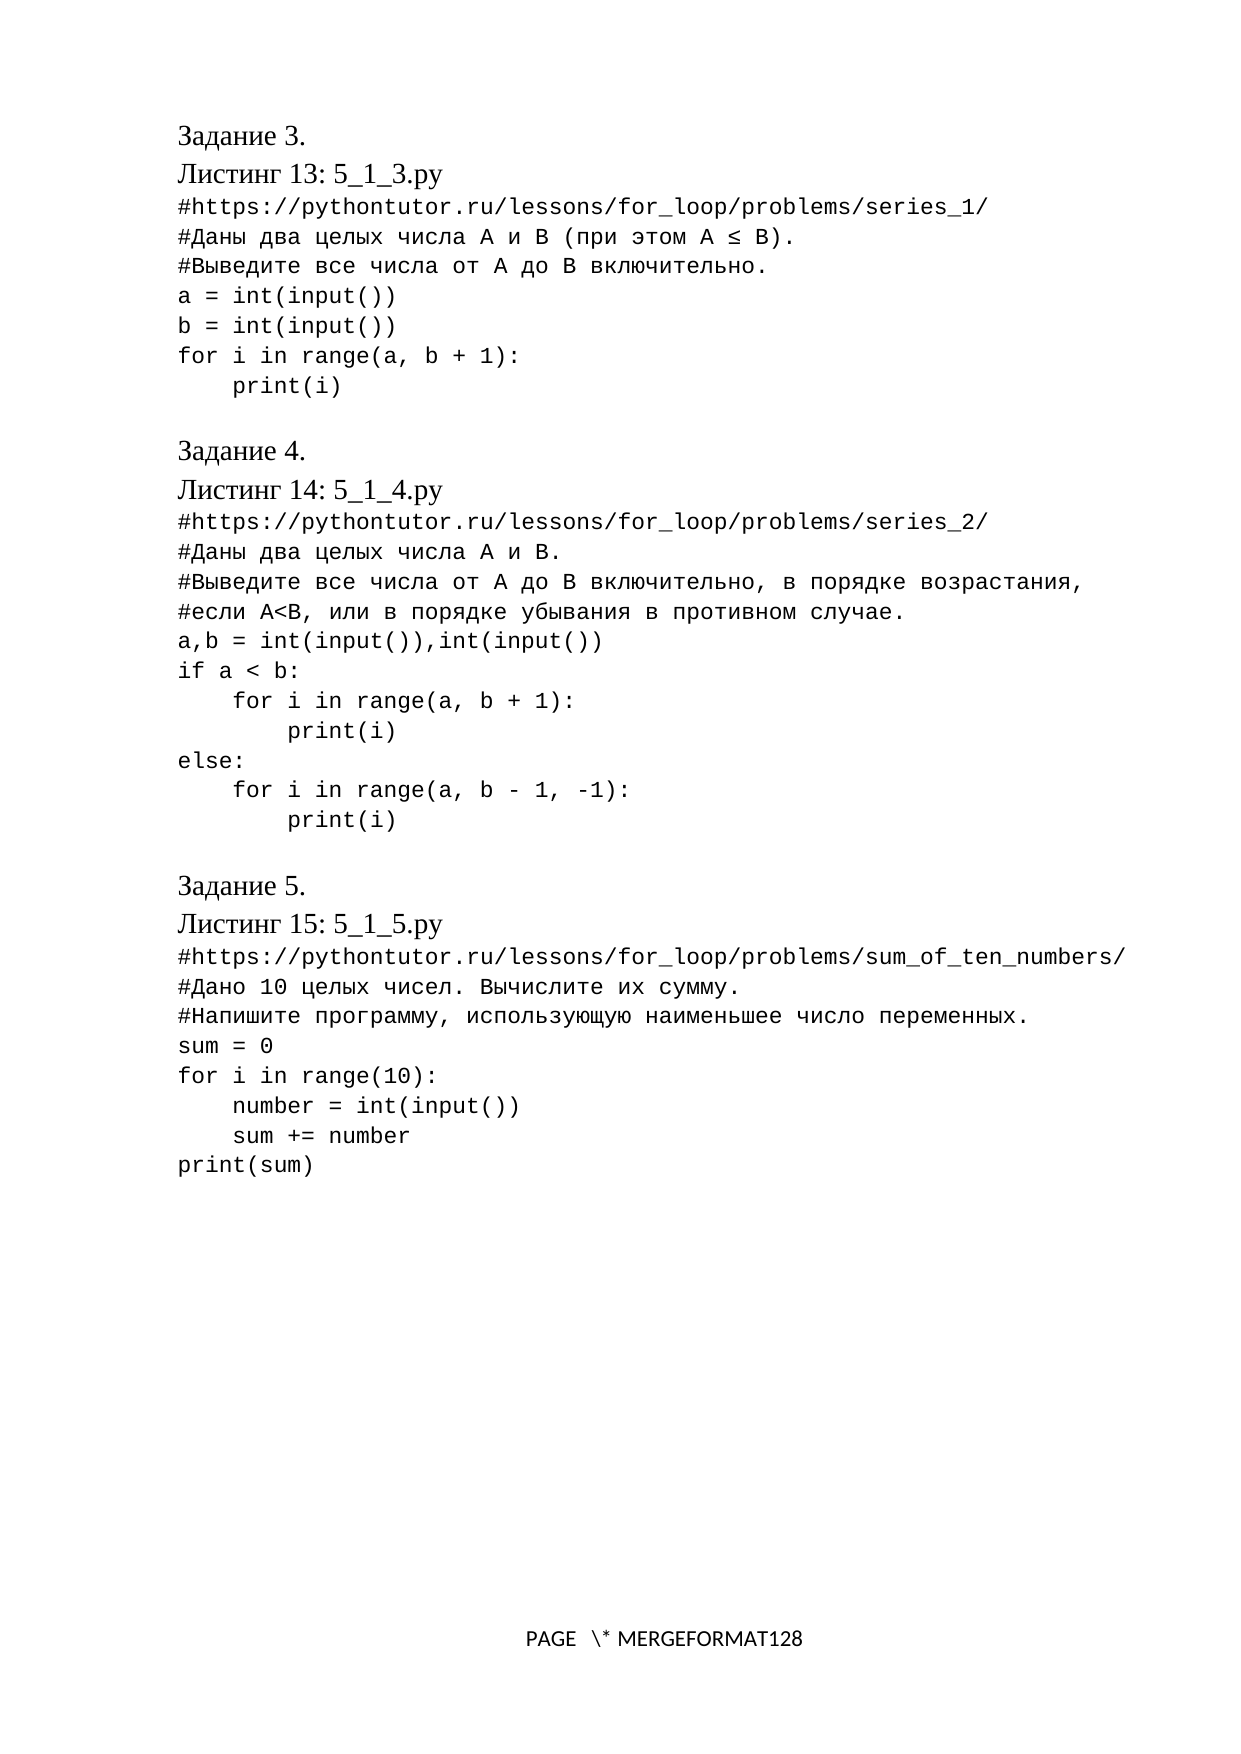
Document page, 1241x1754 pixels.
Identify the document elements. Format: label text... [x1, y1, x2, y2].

text print(i) [177, 719, 1152, 745]
text #Напишите программу, использующую наименьшее число переменных. [177, 1005, 1152, 1031]
text Листинг 15: 5_1_5.py [177, 907, 1152, 940]
text sum += number [177, 1124, 1152, 1150]
text #Даны два целых числа A и B (при этом A ≤ B). [177, 225, 1152, 251]
text print(i) [177, 808, 1152, 834]
text Листинг 14: 5_1_4.py [177, 472, 1152, 506]
text if a < b: [177, 659, 1152, 686]
text #Выведите все числа от A до B включительно, в порядке возрастания, [177, 570, 1152, 596]
text Листинг 13: 5_1_3.py [177, 157, 1152, 190]
text Задание 3. [177, 118, 1152, 152]
text #https://pythontutor.ru/lessons/for_loop/problems/sum_of_ten_numbers/ [177, 945, 1152, 971]
text a = int(input()) [177, 284, 1152, 311]
text #https://pythontutor.ru/lessons/for_loop/problems/series_1/ [177, 195, 1152, 221]
text for i in range(a, b + 1): [177, 689, 1152, 715]
text a,b = int(input()),int(input()) [177, 630, 1152, 656]
text print(i) [177, 374, 1152, 400]
text #Даны два целых числа A и В. [177, 540, 1152, 566]
text #если A<B, или в порядке убывания в противном случае. [177, 600, 1152, 626]
text #https://pythontutor.ru/lessons/for_loop/problems/series_2/ [177, 511, 1152, 537]
text #Дано 10 целых чисел. Вычислите их сумму. [177, 975, 1152, 1001]
text print(sum) [177, 1154, 1152, 1180]
text for i in range(a, b - 1, -1): [177, 779, 1152, 805]
text sum = 0 [177, 1034, 1152, 1061]
text b = int(input()) [177, 314, 1152, 340]
text #Выведите все числа от A до B включительно. [177, 255, 1152, 281]
text for i in range(10): [177, 1064, 1152, 1090]
text Задание 4. [177, 433, 1152, 467]
text else: [177, 749, 1152, 775]
text Задание 5. [177, 868, 1152, 902]
text number = int(input()) [177, 1094, 1152, 1120]
text for i in range(a, b + 1): [177, 344, 1152, 370]
